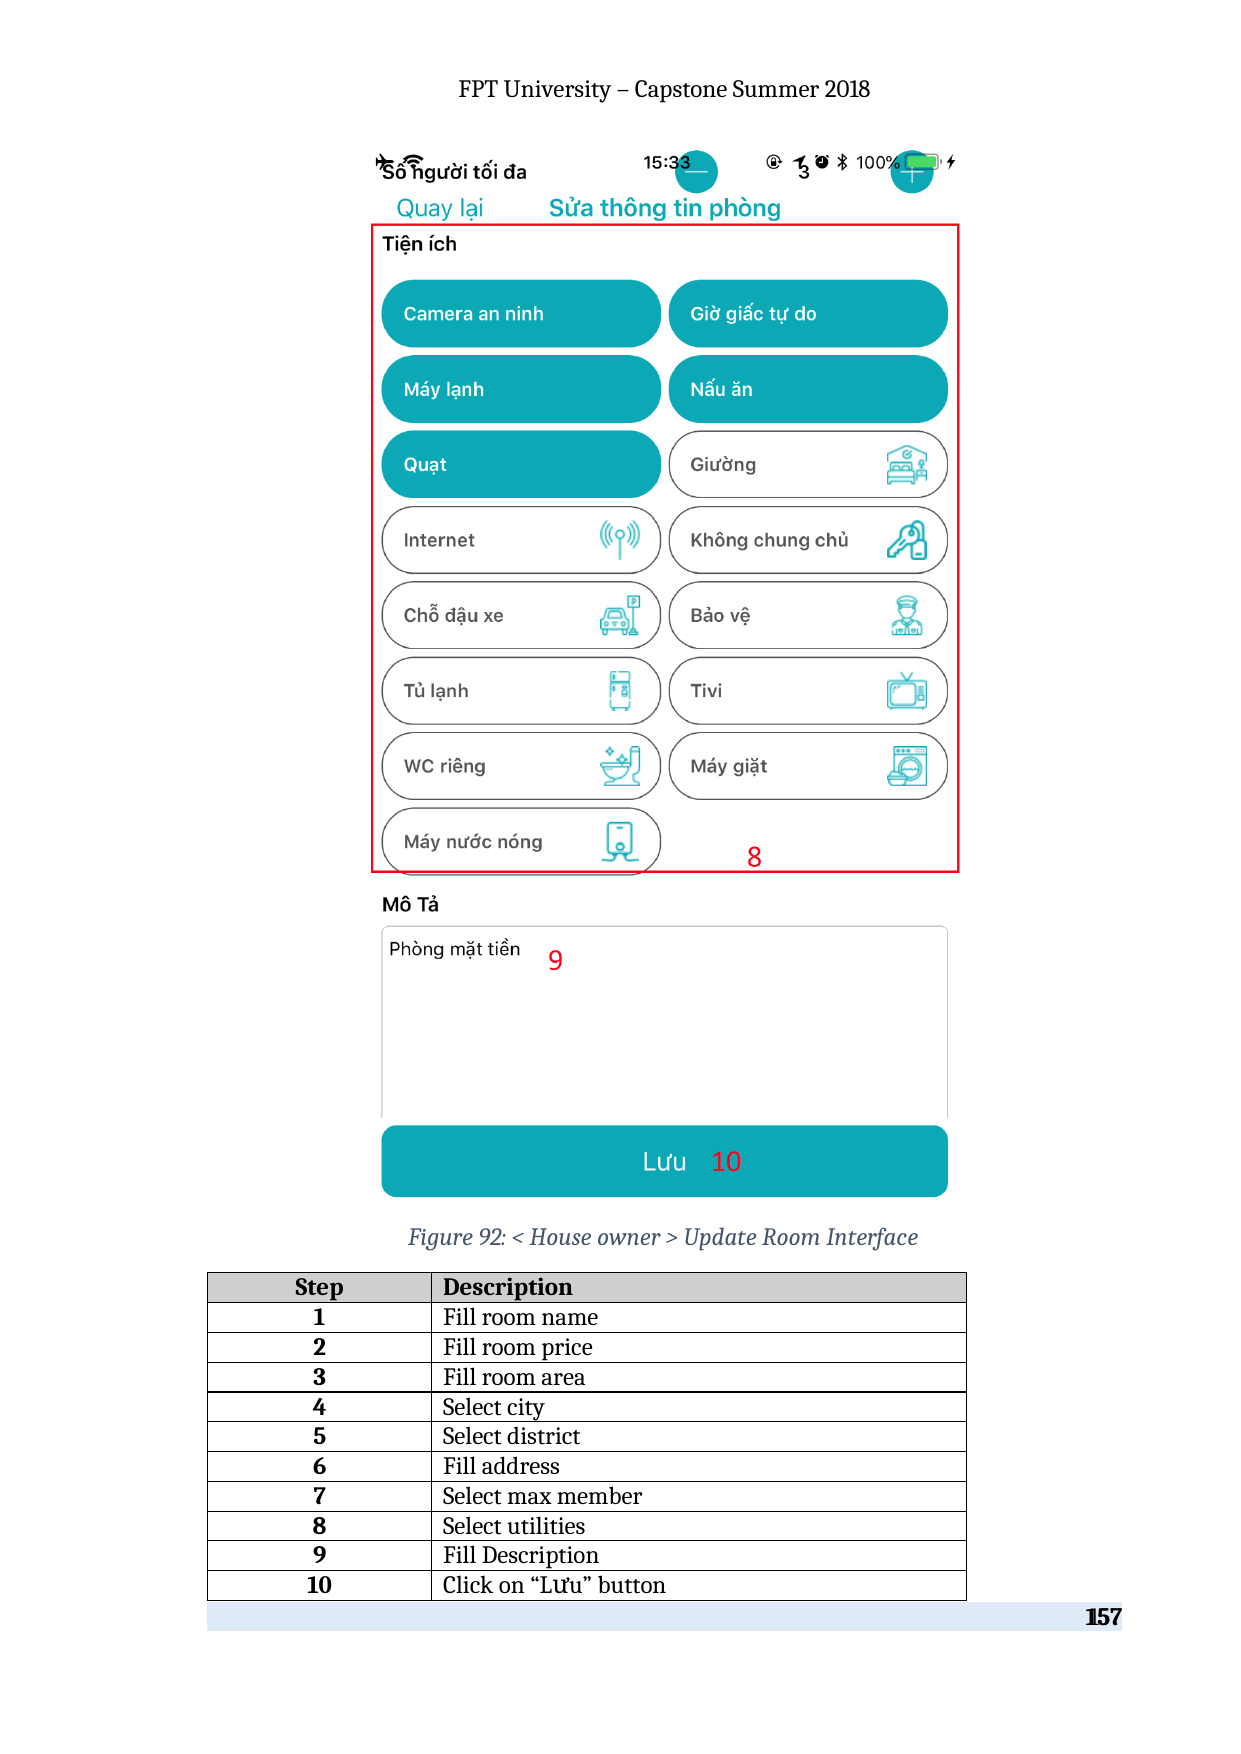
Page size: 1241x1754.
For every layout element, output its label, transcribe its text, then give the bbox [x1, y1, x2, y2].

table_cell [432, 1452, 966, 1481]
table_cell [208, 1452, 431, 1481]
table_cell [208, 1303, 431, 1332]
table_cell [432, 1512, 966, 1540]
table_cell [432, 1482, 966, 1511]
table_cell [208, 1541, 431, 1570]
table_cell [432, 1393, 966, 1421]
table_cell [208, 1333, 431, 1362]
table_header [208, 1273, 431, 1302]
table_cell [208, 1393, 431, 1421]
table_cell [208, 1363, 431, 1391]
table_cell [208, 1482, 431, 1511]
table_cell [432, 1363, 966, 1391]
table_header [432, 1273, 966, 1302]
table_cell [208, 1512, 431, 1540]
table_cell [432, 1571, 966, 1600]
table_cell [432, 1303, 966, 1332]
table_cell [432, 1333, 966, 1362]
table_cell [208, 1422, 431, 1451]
text Figure 92: < House owner > Update Room Interface [207, 1223, 1122, 1251]
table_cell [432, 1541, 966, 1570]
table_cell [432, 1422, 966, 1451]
picture [367, 147, 962, 1204]
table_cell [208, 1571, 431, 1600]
